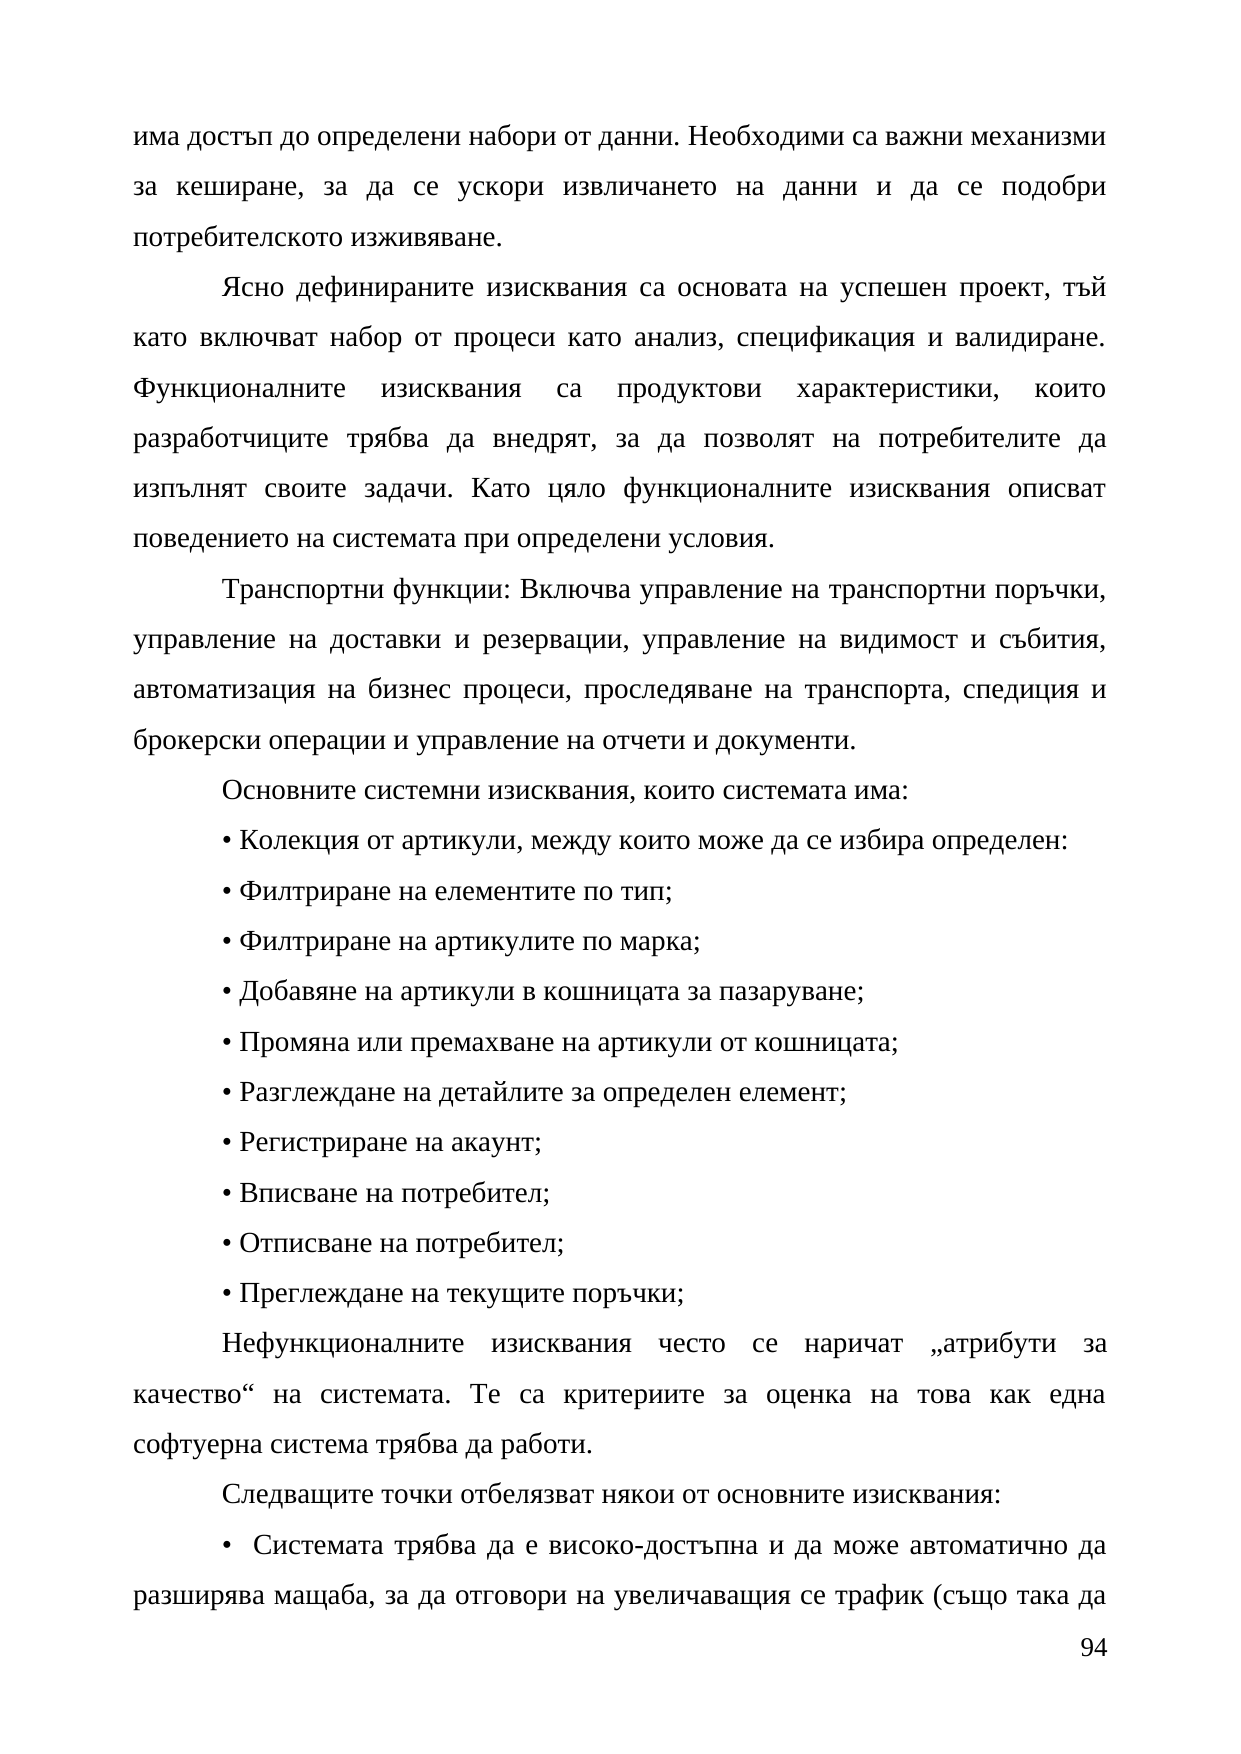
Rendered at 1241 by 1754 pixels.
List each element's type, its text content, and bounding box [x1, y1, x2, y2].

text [133, 118, 1107, 252]
text Основните системни изисквания, които системата има: [133, 772, 1107, 806]
text Нефункционалните изисквания често се наричат ​​„атрибути за качество“ на системата. Те са критериите за оценка на това как една софтуерна система трябва да работи. [133, 1326, 1107, 1460]
text Транспортни функции: Включва управление на транспортни поръчки, управление на доставки и резервации, управление на видимост и събития, автоматизация на бизнес процеси, проследяване на транспорта, спедиция и брокерски операции и управление на отчети и документи. [133, 571, 1107, 755]
text • Добавяне на артикули в кошницата за пазаруване; [133, 973, 1107, 1007]
text Следващите точки отбелязват някои от основните изисквания: [133, 1477, 1107, 1510]
text • Регистриране на акаунт; [133, 1124, 1107, 1158]
text • Колекция от артикули, между които може да се избира определен: [133, 822, 1107, 856]
text • Вписване на потребител; [133, 1175, 1107, 1208]
text • Промяна или премахване на артикули от кошницата; [133, 1024, 1107, 1057]
text • Разглеждане на детайлите за определен елемент; [133, 1074, 1107, 1108]
text • Отписване на потребител; [133, 1225, 1107, 1258]
text • Преглеждане на текущите поръчки; [133, 1275, 1107, 1309]
text Ясно дефинираните изисквания са основата на успешен проект, тъй като включват набор от процеси като анализ, спецификация и валидиране. Функционалните изисквания са продуктови характеристики, които разработчиците трябва да внедрят, за да позволят на потребителите да изпълнят своите задачи. Като цяло функционалните изисквания описват поведението на системата при определени условия. [133, 269, 1107, 554]
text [133, 1527, 1107, 1611]
text • Филтриране на артикулите по марка; [133, 923, 1107, 957]
text • Филтриране на елементите по тип; [133, 873, 1107, 906]
